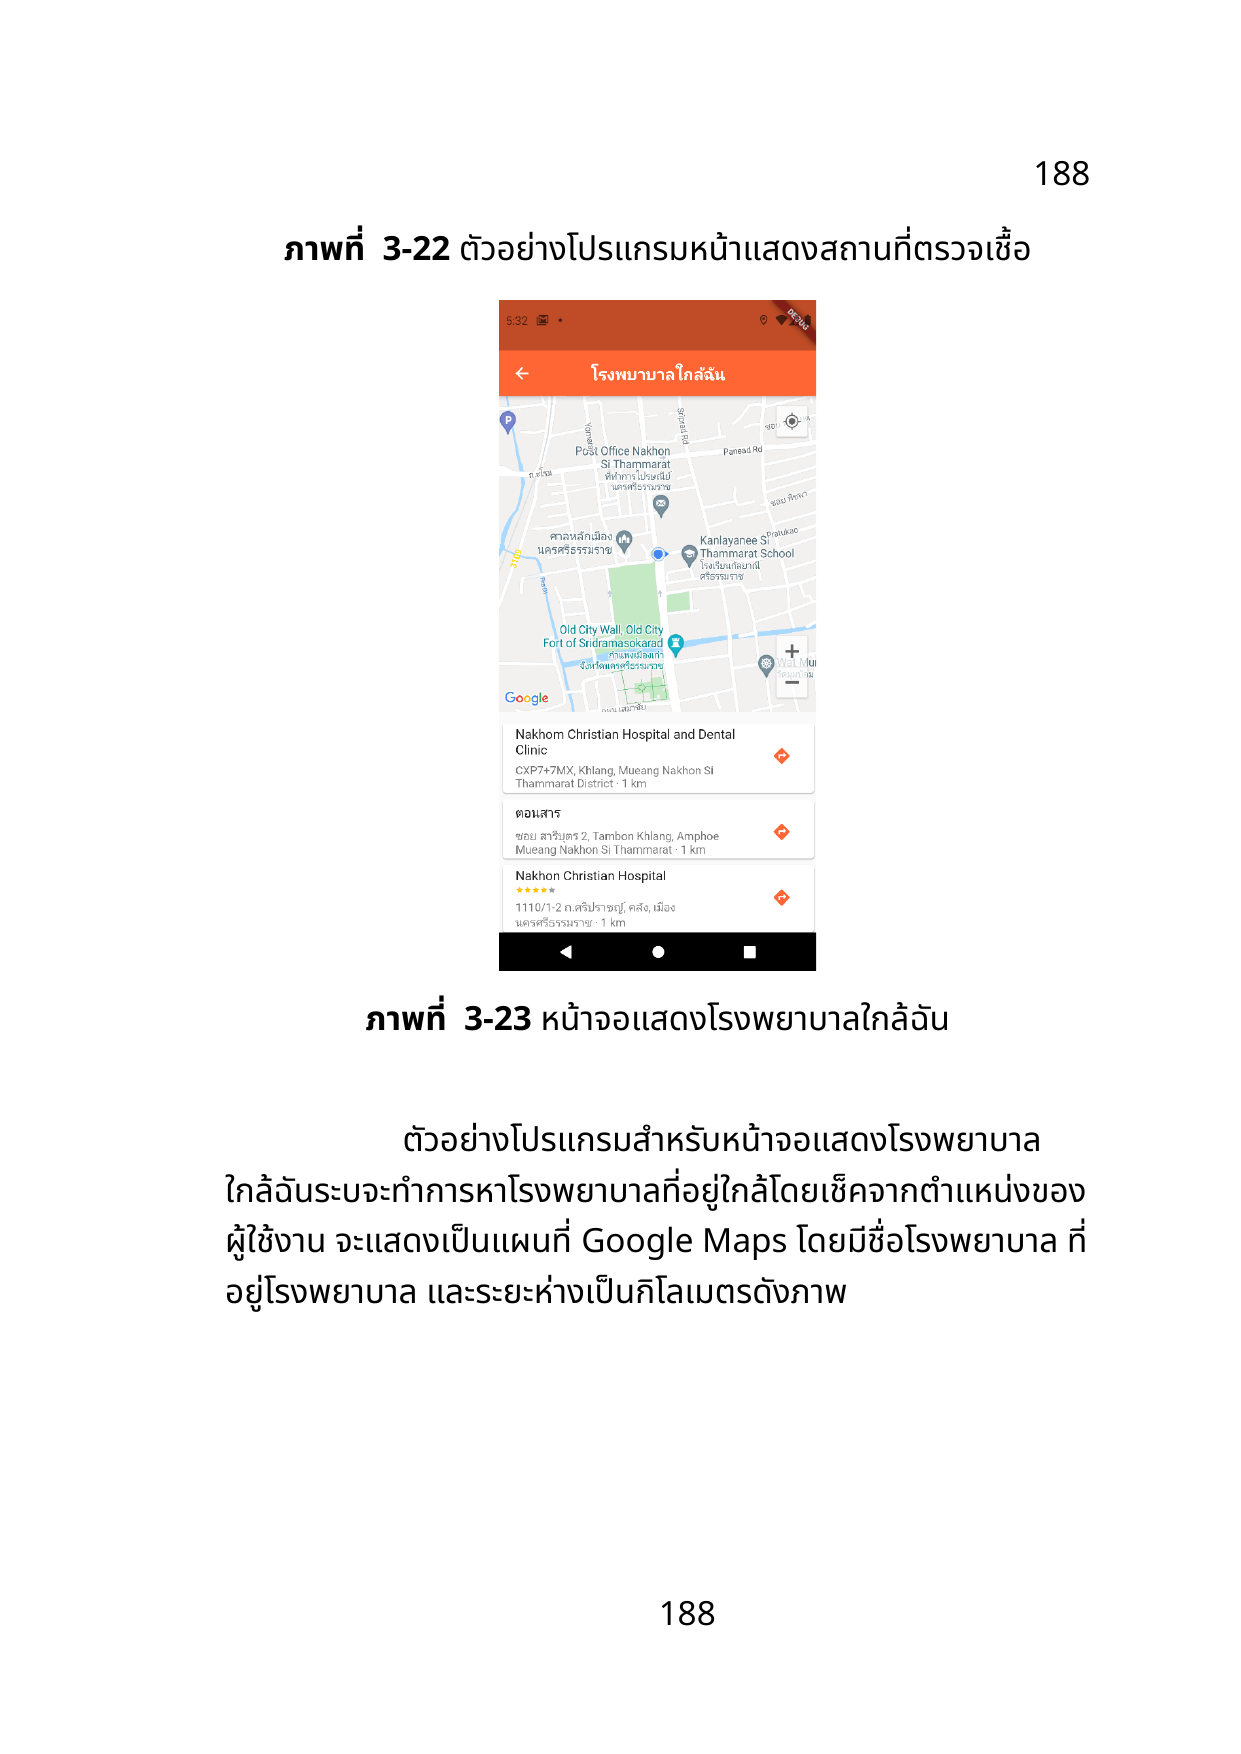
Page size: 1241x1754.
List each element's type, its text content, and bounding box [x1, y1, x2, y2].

picture [499, 300, 817, 971]
text ตัวอย่างโปรแกรมสำหรับหน้าจอแสดงโรงพยาบาลใกล้ฉันระบจะทำการหาโรงพยาบาลที่อยู่ใกล้โดยเช็คจากตำแหน่งของผู้ใช้งาน จะแสดงเป็นแผนที่ Google Maps โดยมีชื่อโรงพยาบาล ที่อยู่โรงพยาบาล และระยะห่างเป็นกิโลเมตรดังภาพ [225, 1116, 1090, 1318]
subtitle ตัวอย่างโปรแกรมหน้าแสดงสถานที่ตรวจเชื้อ [225, 225, 1090, 276]
subtitle หน้าจอแสดงโรงพยาบาลใกล้ฉัน [225, 995, 1090, 1046]
